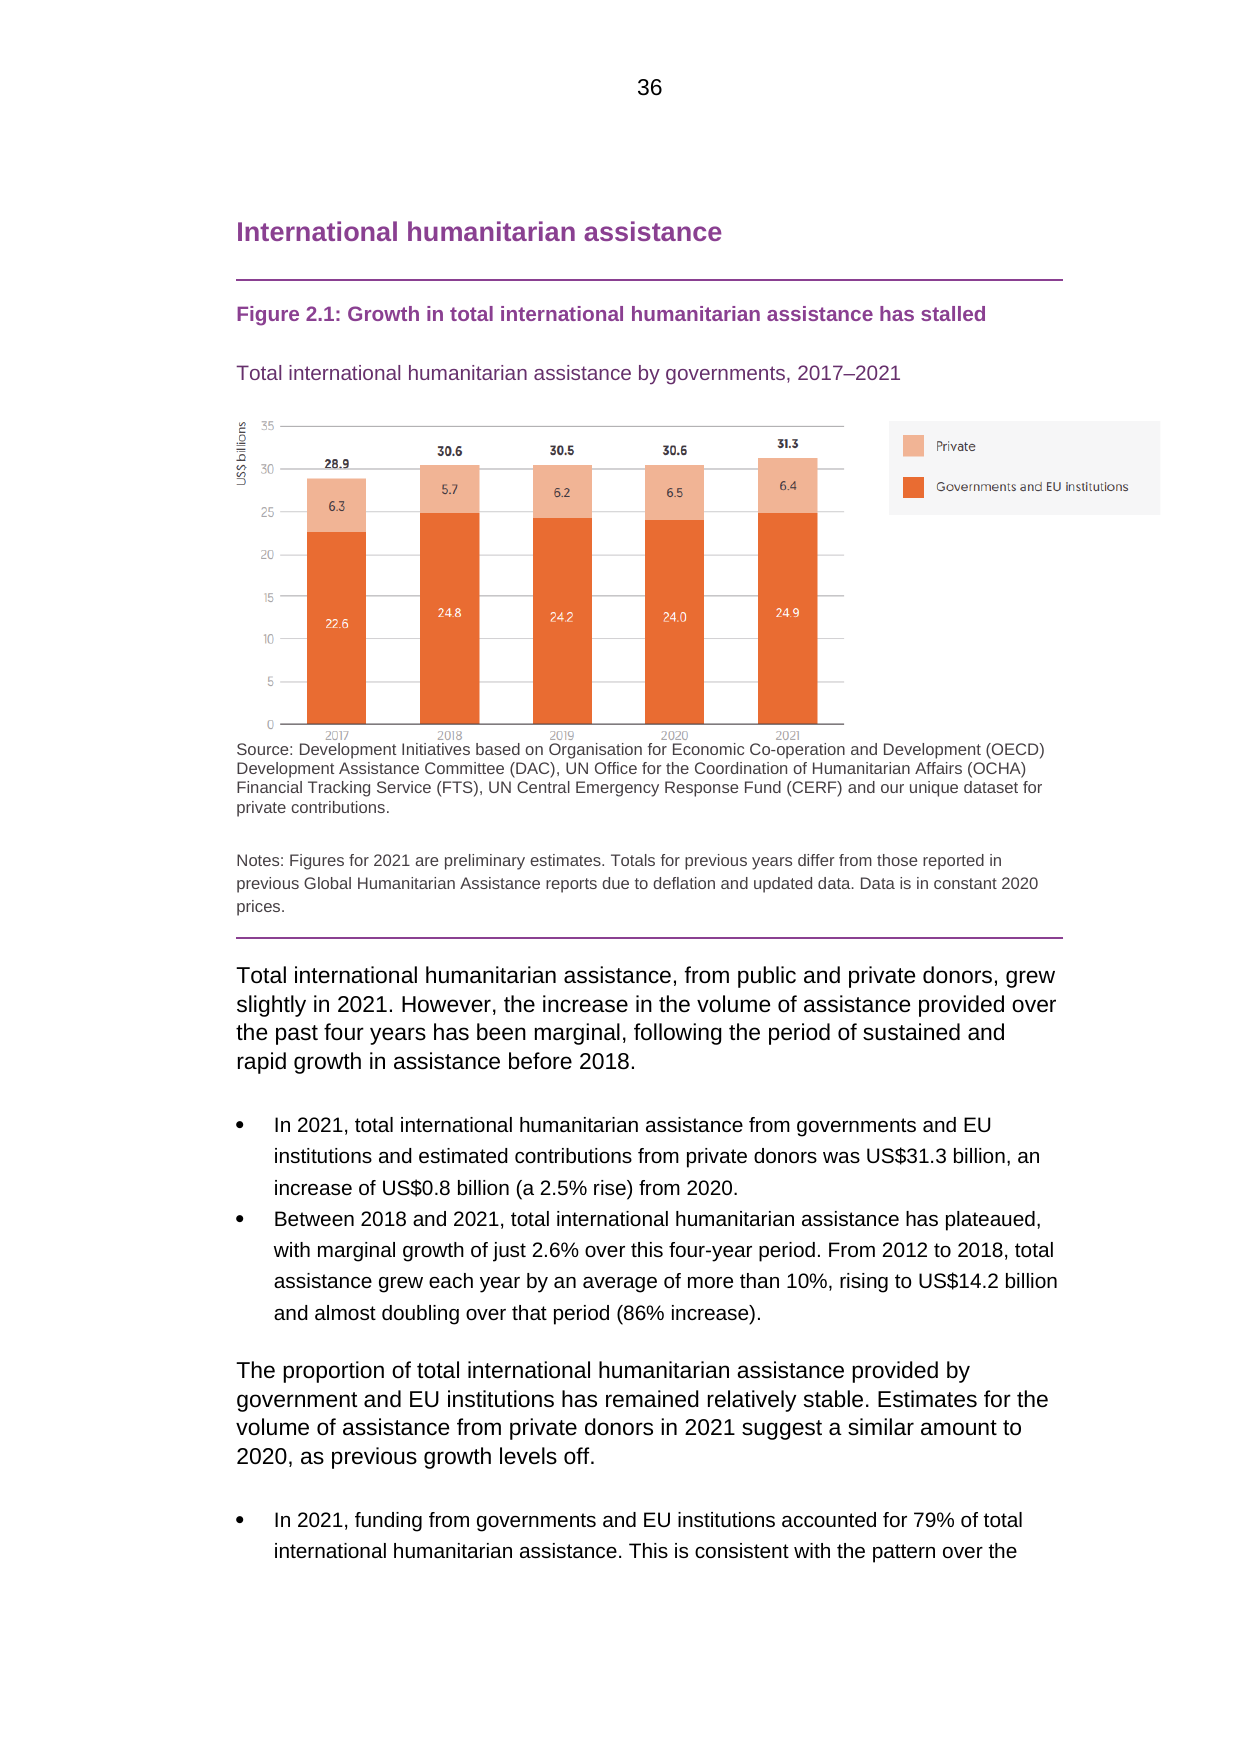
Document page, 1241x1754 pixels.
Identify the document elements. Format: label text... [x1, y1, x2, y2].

text Total international humanitarian assistance, from public and private donors, grew slightly in 2021. However, the increase in the volume of assistance provided over the past four years has been marginal, following the period of sustained and rapid growth in assistance before 2018. [236, 962, 1063, 1074]
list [236, 1502, 1063, 1565]
text Source: Development Initiatives based on Organisation for Economic Co-operation and Development (OECD) Development Assistance Committee (DAC), UN Office for the Coordination of Humanitarian Affairs (OCHA) Financial Tracking Service (FTS), UN Central Emergency Response Fund (CERF) and our unique dataset for private contributions. [236, 741, 1063, 817]
title Total international humanitarian assistance by governments, 2017–2021 [236, 338, 1063, 385]
subtitle International humanitarian assistance [236, 213, 1063, 248]
list Between 2018 and 2021, total international humanitarian assistance has plateaued, with marginal growth of just 2.6% over this four-year period. From 2012 to 2018, total assistance grew each year by an average of more than 10%, rising to US$14.2 billion and almost doubling over that period (86% increase). [236, 1201, 1063, 1326]
title Figure 2.1: Growth in total international humanitarian assistance has stalled [236, 281, 1063, 326]
text Notes: Figures for 2021 are preliminary estimates. Totals for previous years differ from those reported in previous Global Humanitarian Assistance reports due to deflation and updated data. Data is in constant 2020 prices. [236, 848, 1063, 937]
text The proportion of total international humanitarian assistance provided by government and EU institutions has remained relatively stable. Estimates for the volume of assistance from private donors in 2021 suggest a similar amount to 2020, as previous growth levels off. [236, 1357, 1063, 1469]
picture [236, 419, 1161, 741]
list In 2021, total international humanitarian assistance from governments and EU institutions and estimated contributions from private donors was US$31.3 billion, an increase of US$0.8 billion (a 2.5% rise) from 2020. [236, 1107, 1063, 1201]
